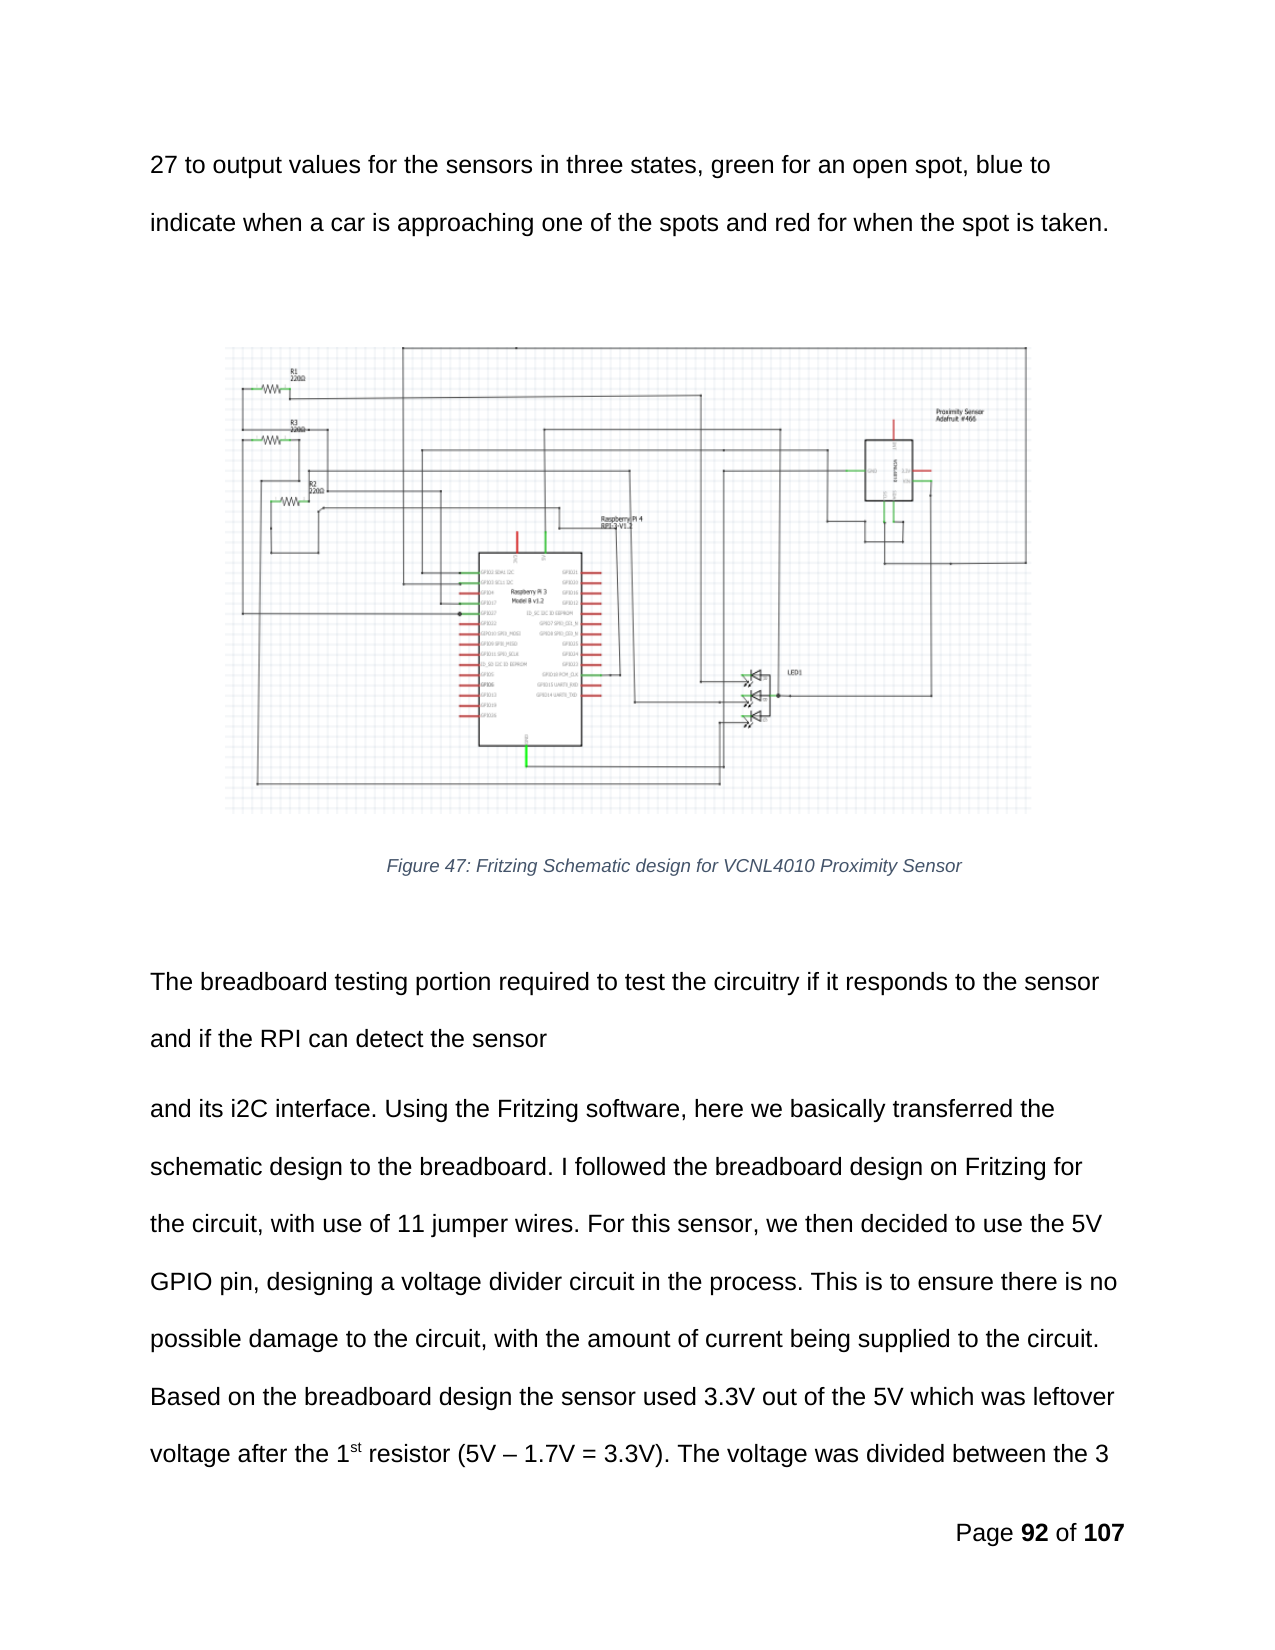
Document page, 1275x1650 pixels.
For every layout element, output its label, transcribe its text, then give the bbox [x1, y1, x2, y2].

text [150, 150, 1125, 236]
text The breadboard testing portion required to test the circuitry if it responds to the sensor and if the RPI can detect the sensor [150, 967, 1125, 1053]
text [150, 1094, 1125, 1468]
text Figure 47: Fritzing Schematic design for VCNL4010 Proximity Sensor [150, 854, 1125, 876]
picture [225, 347, 1032, 814]
